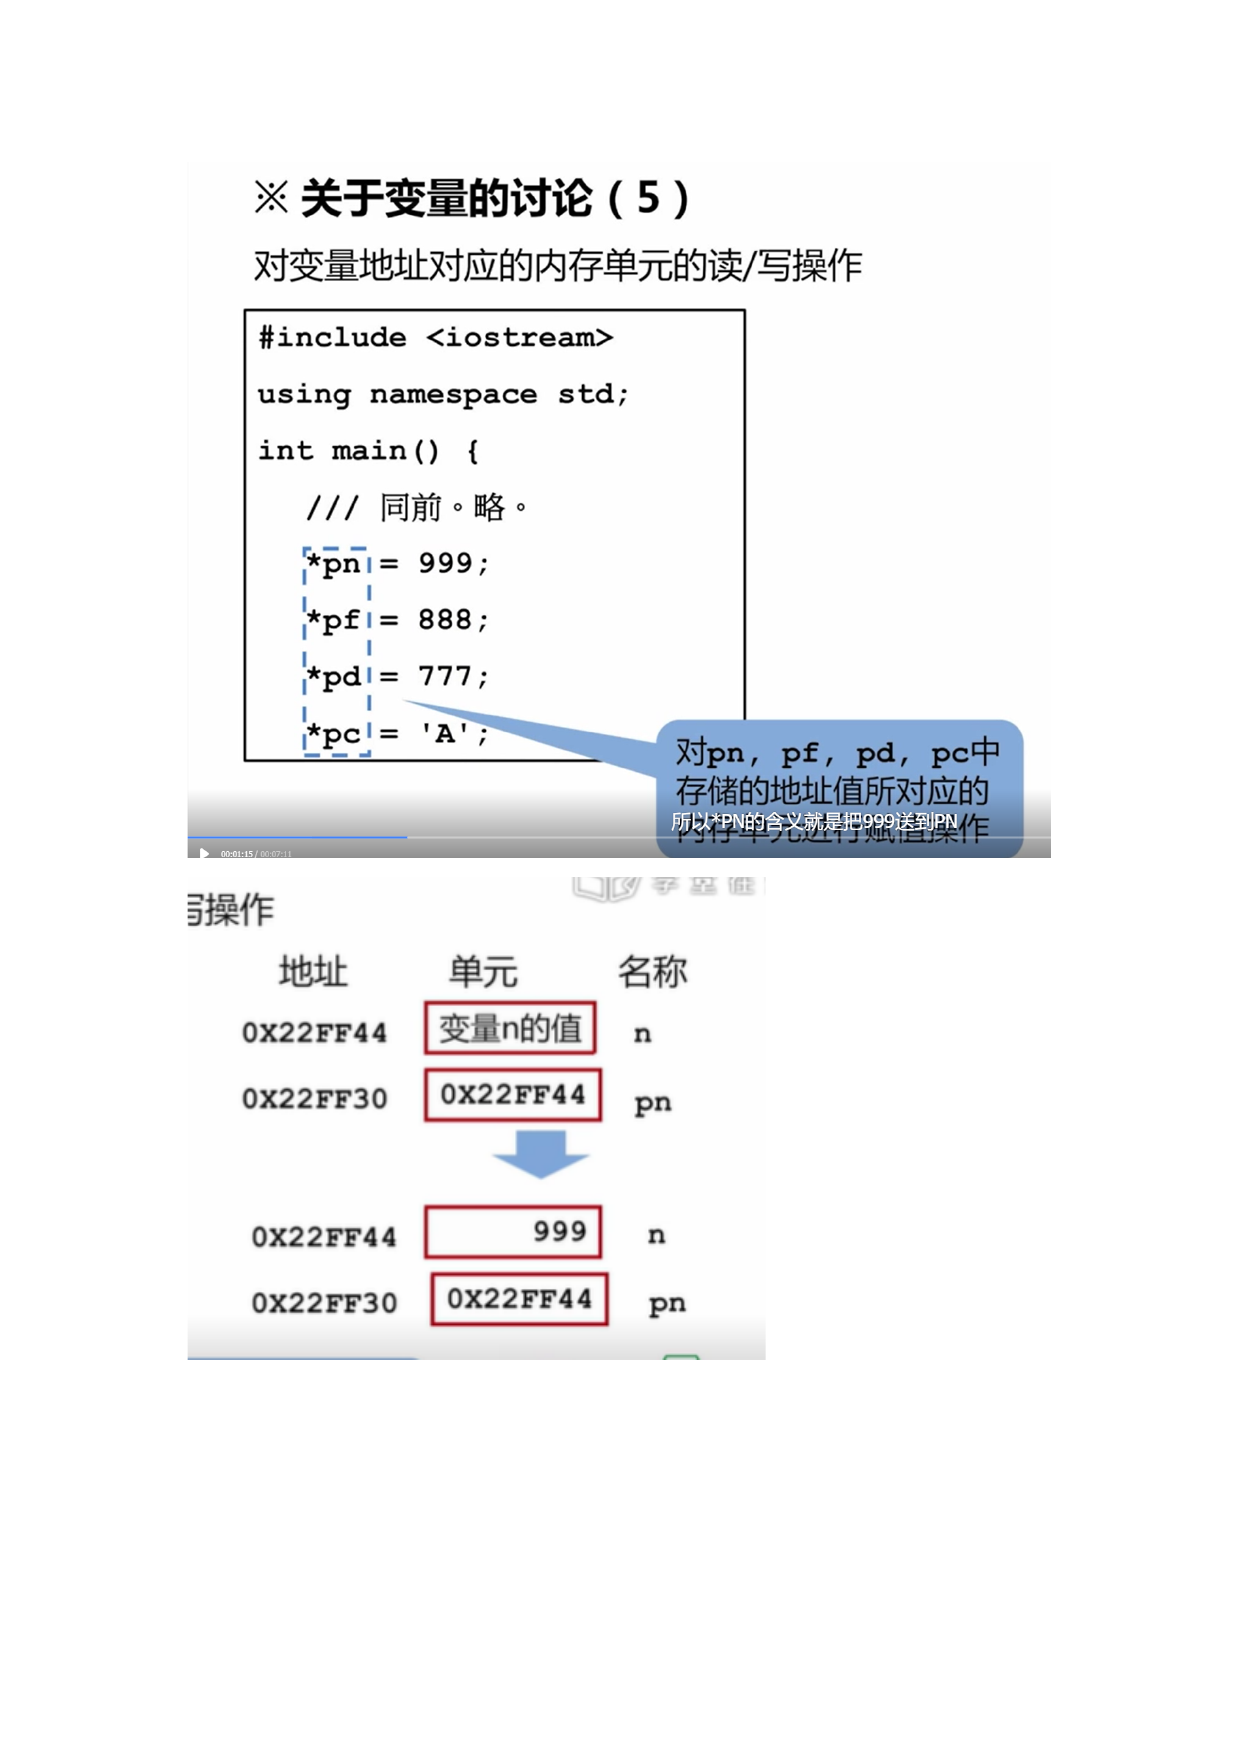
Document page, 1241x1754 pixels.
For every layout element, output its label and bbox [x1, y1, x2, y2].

picture [187, 162, 1051, 858]
picture [187, 877, 766, 1360]
text [187, 162, 1053, 1364]
